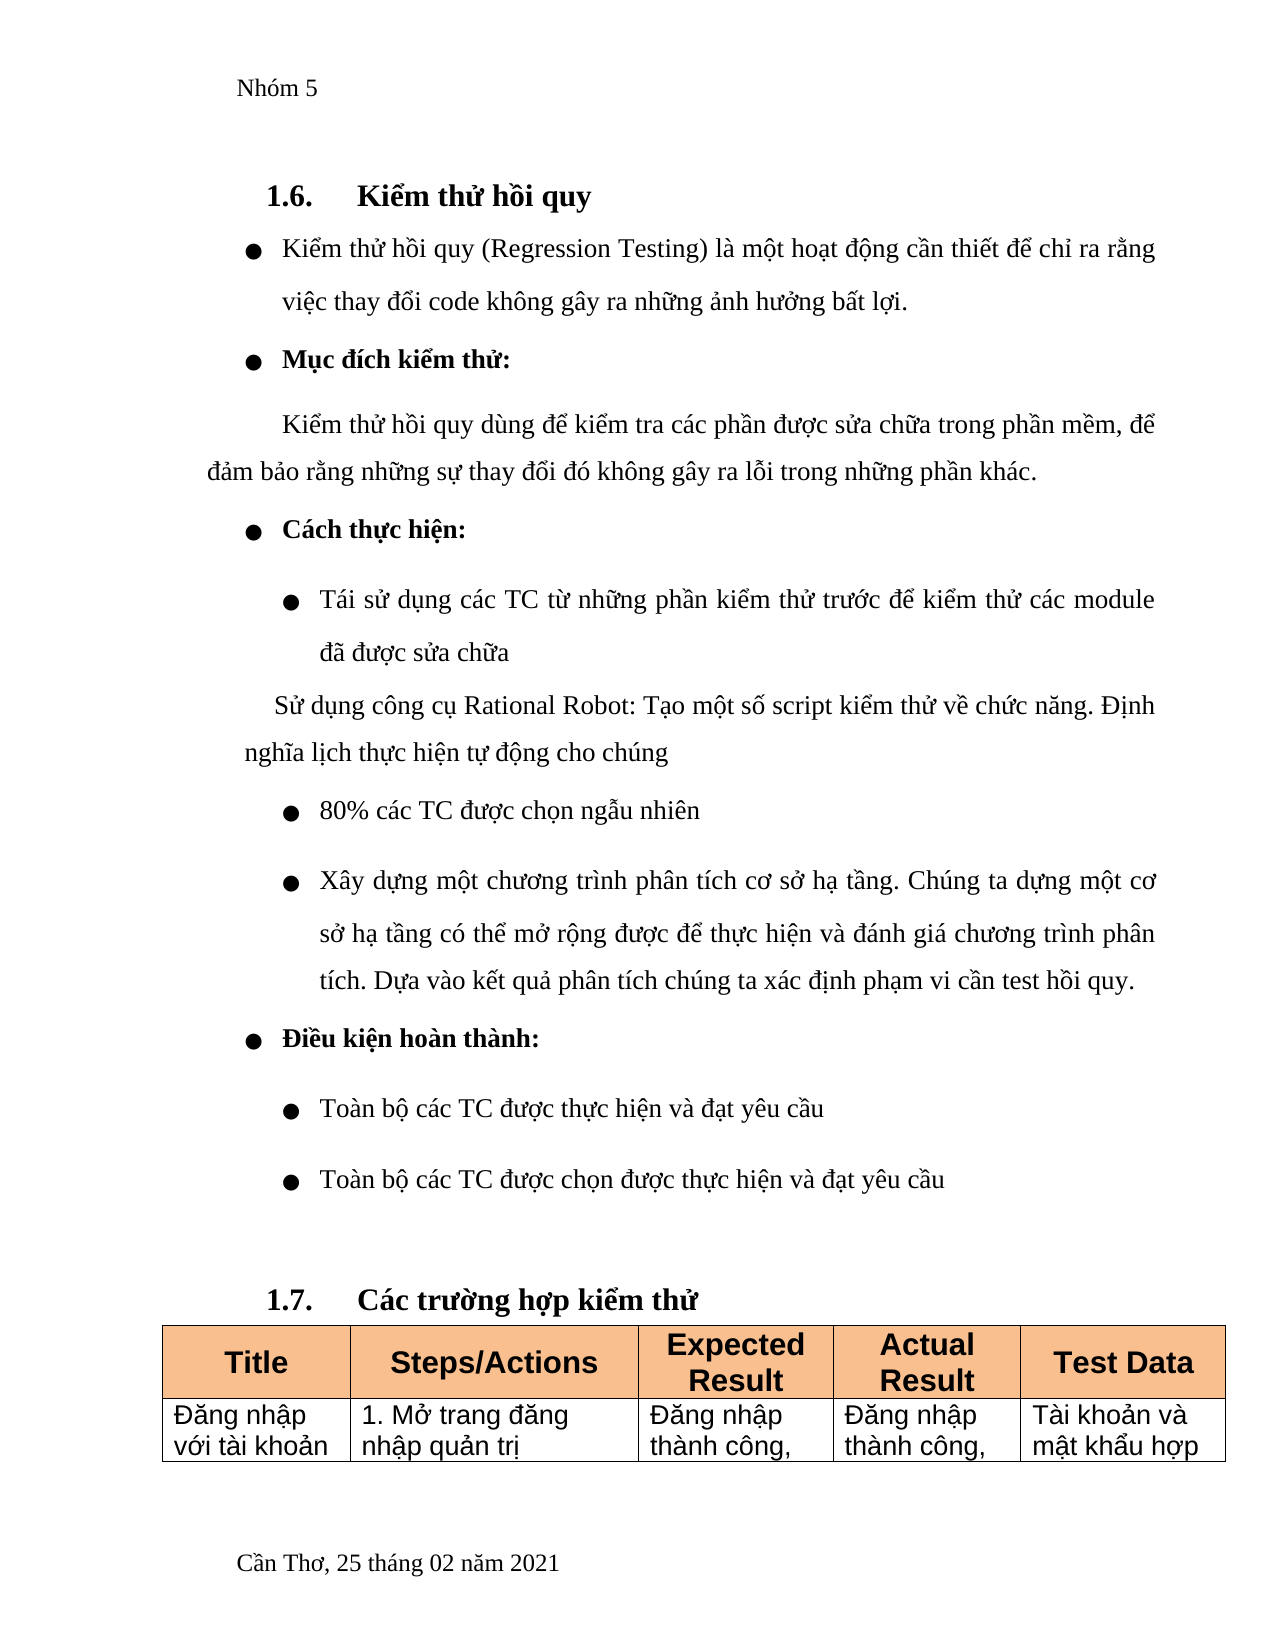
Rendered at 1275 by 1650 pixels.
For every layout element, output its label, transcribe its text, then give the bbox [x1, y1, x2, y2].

list Cách thực hiện: [244, 508, 1157, 550]
list Kiểm thử hồi quy (Regression Testing) là một hoạt động cần thiết để chỉ ra rằng việc thay đổi code không gây ra những ảnh hưởng bất lợi. [244, 227, 1157, 316]
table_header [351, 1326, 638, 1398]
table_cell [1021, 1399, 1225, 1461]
list Toàn bộ các TC được thực hiện và đạt yêu cầu [282, 1087, 1157, 1130]
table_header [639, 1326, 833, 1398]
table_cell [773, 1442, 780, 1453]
subtitle Kiểm thử hồi quy [266, 177, 1157, 213]
text Sử dụng công cụ Rational Robot: Tạo một số script kiểm thử về chức năng. Định nghĩa lịch thực hiện tự động cho chúng [244, 689, 1157, 767]
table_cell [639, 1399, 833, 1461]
list Mục đích kiểm thử: [244, 338, 1157, 380]
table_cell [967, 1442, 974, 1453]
list Toàn bộ các TC được chọn được thực hiện và đạt yêu cầu [282, 1157, 1157, 1200]
list Xây dựng một chương trình phân tích cơ sở hạ tầng. Chúng ta dựng một cơ sở hạ tầng có thể mở rộng được để thực hiện và đánh giá chương trình phân tích. Dựa vào kết quả phân tích chúng ta xác định phạm vi cần test hồi quy. [282, 859, 1157, 995]
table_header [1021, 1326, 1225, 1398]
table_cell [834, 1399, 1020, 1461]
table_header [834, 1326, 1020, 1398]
list 80% các TC được chọn ngẫu nhiên [282, 789, 1157, 831]
list Điều kiện hoàn thành: [244, 1017, 1157, 1059]
subtitle Các trường hợp kiểm thử [266, 1282, 1157, 1318]
text Kiểm thử hồi quy dùng để kiểm tra các phần được sửa chữa trong phần mềm, để đảm bảo rằng những sự thay đổi đó không gây ra lỗi trong những phần khác. [207, 408, 1157, 486]
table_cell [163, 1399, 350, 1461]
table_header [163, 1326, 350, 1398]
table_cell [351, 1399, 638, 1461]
list Tái sử dụng các TC từ những phần kiểm thử trước để kiểm thử các module đã được sửa chữa [282, 578, 1157, 667]
